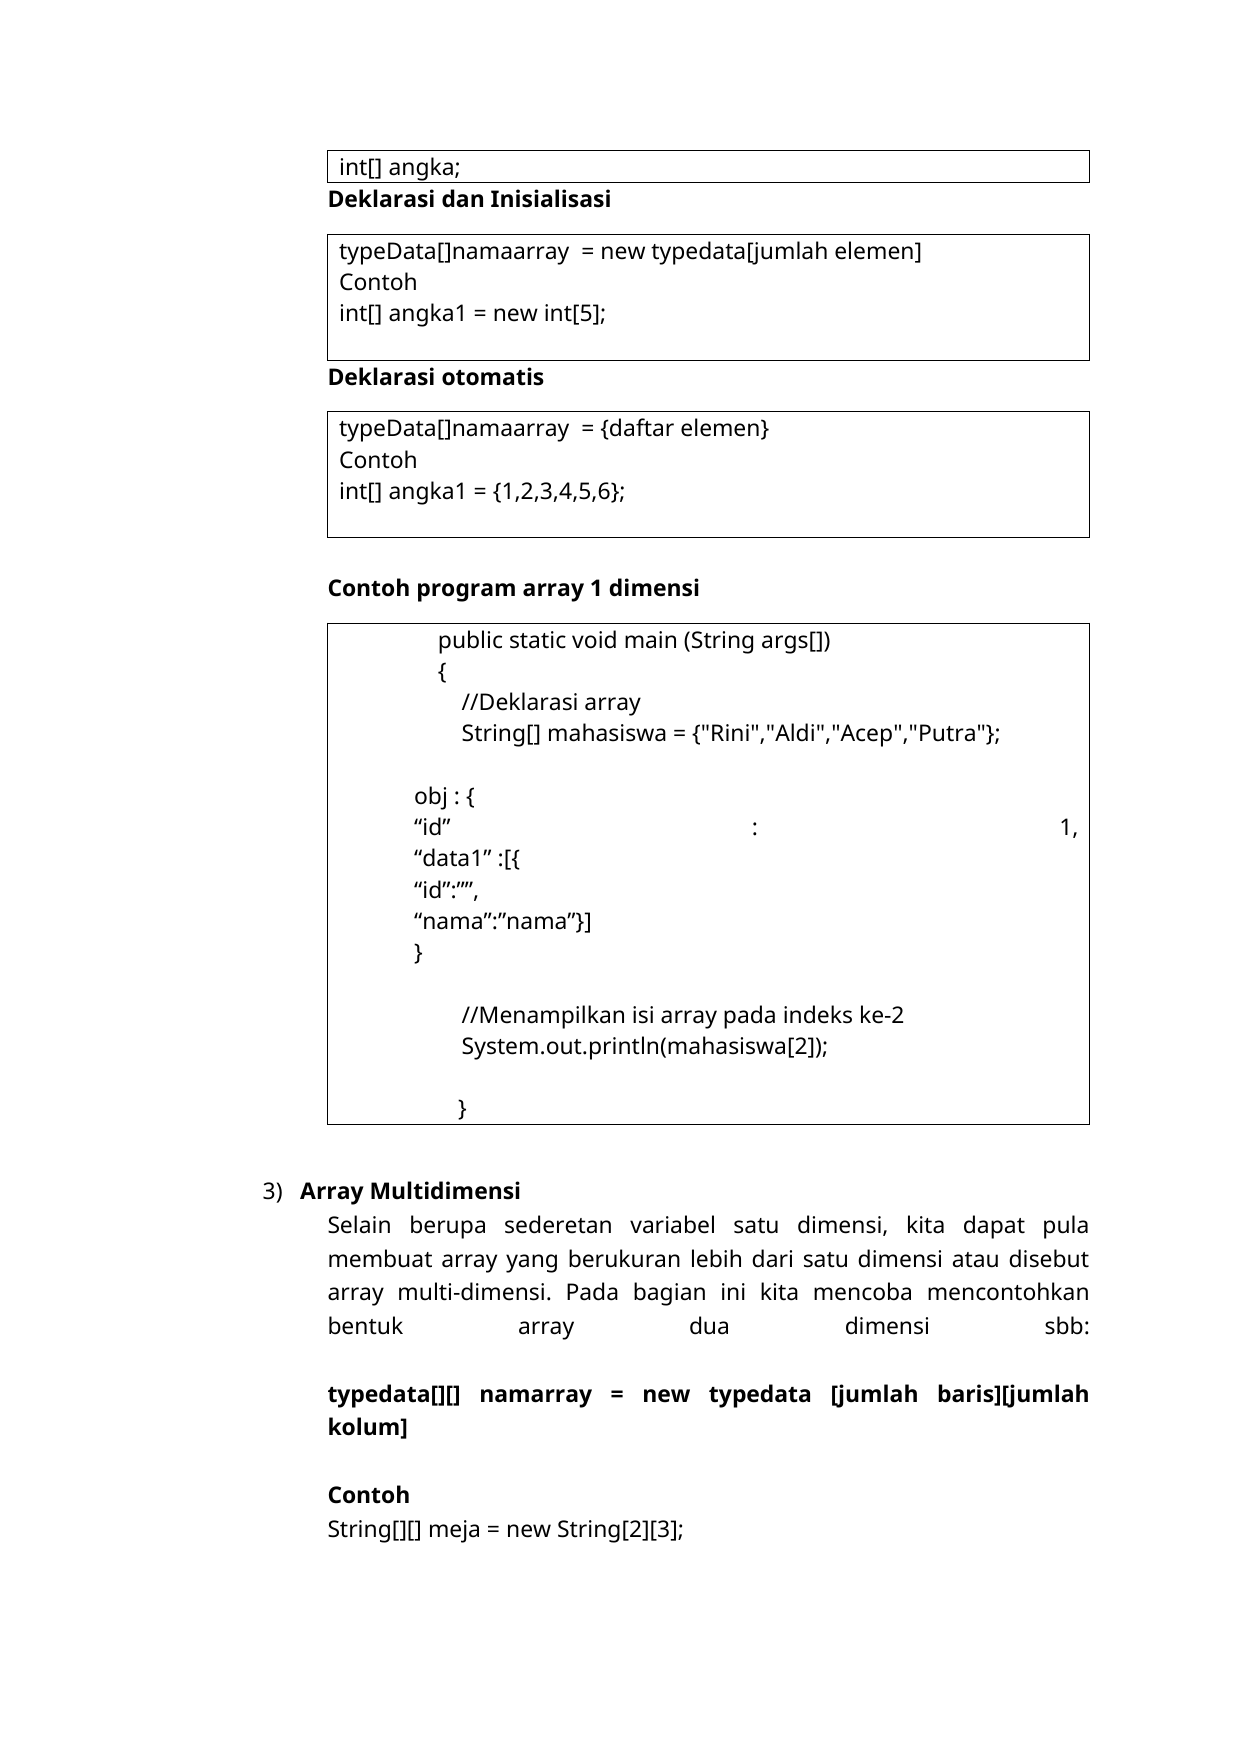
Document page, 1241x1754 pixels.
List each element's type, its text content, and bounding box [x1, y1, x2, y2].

subtitle Array Multidimensi [262, 1175, 1090, 1206]
table_header public static void main (String args[]) { //Deklarasi array String[] mahasiswa = {"Rini","Aldi","Acep","Putra"}; obj : { “id” : 1, “data1” :[{ “id”:””, “nama”:”nama”}] } //Menampilkan isi array pada indeks ke-2 System.out.println(mahasiswa[2]); } [328, 624, 1089, 1123]
list Deklarasi otomatis [327, 361, 1090, 392]
list Contoh program array 1 dimensi [327, 572, 1090, 603]
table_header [328, 151, 1089, 182]
list Contoh [327, 1479, 1090, 1510]
table_header typeData[]namaarray = new typedata[jumlah elemen] Contoh int[] angka1 = new int[5]; [328, 235, 1089, 360]
list Deklarasi dan Inisialisasi [327, 183, 1090, 214]
list String[][] meja = new String[2][3]; [327, 1512, 1090, 1544]
table_header typeData[]namaarray = {daftar elemen} Contoh int[] angka1 = {1,2,3,4,5,6}; [328, 412, 1089, 537]
list Selain berupa sederetan variabel satu dimensi, kita dapat pula membuat array yang berukuran lebih dari satu dimensi atau disebut array multi-dimensi. Pada bagian ini kita mencoba mencontohkan bentuk array dua dimensi sbb: typedata[][] namarray = new typedata [jumlah baris][jumlah kolum] [327, 1209, 1090, 1442]
